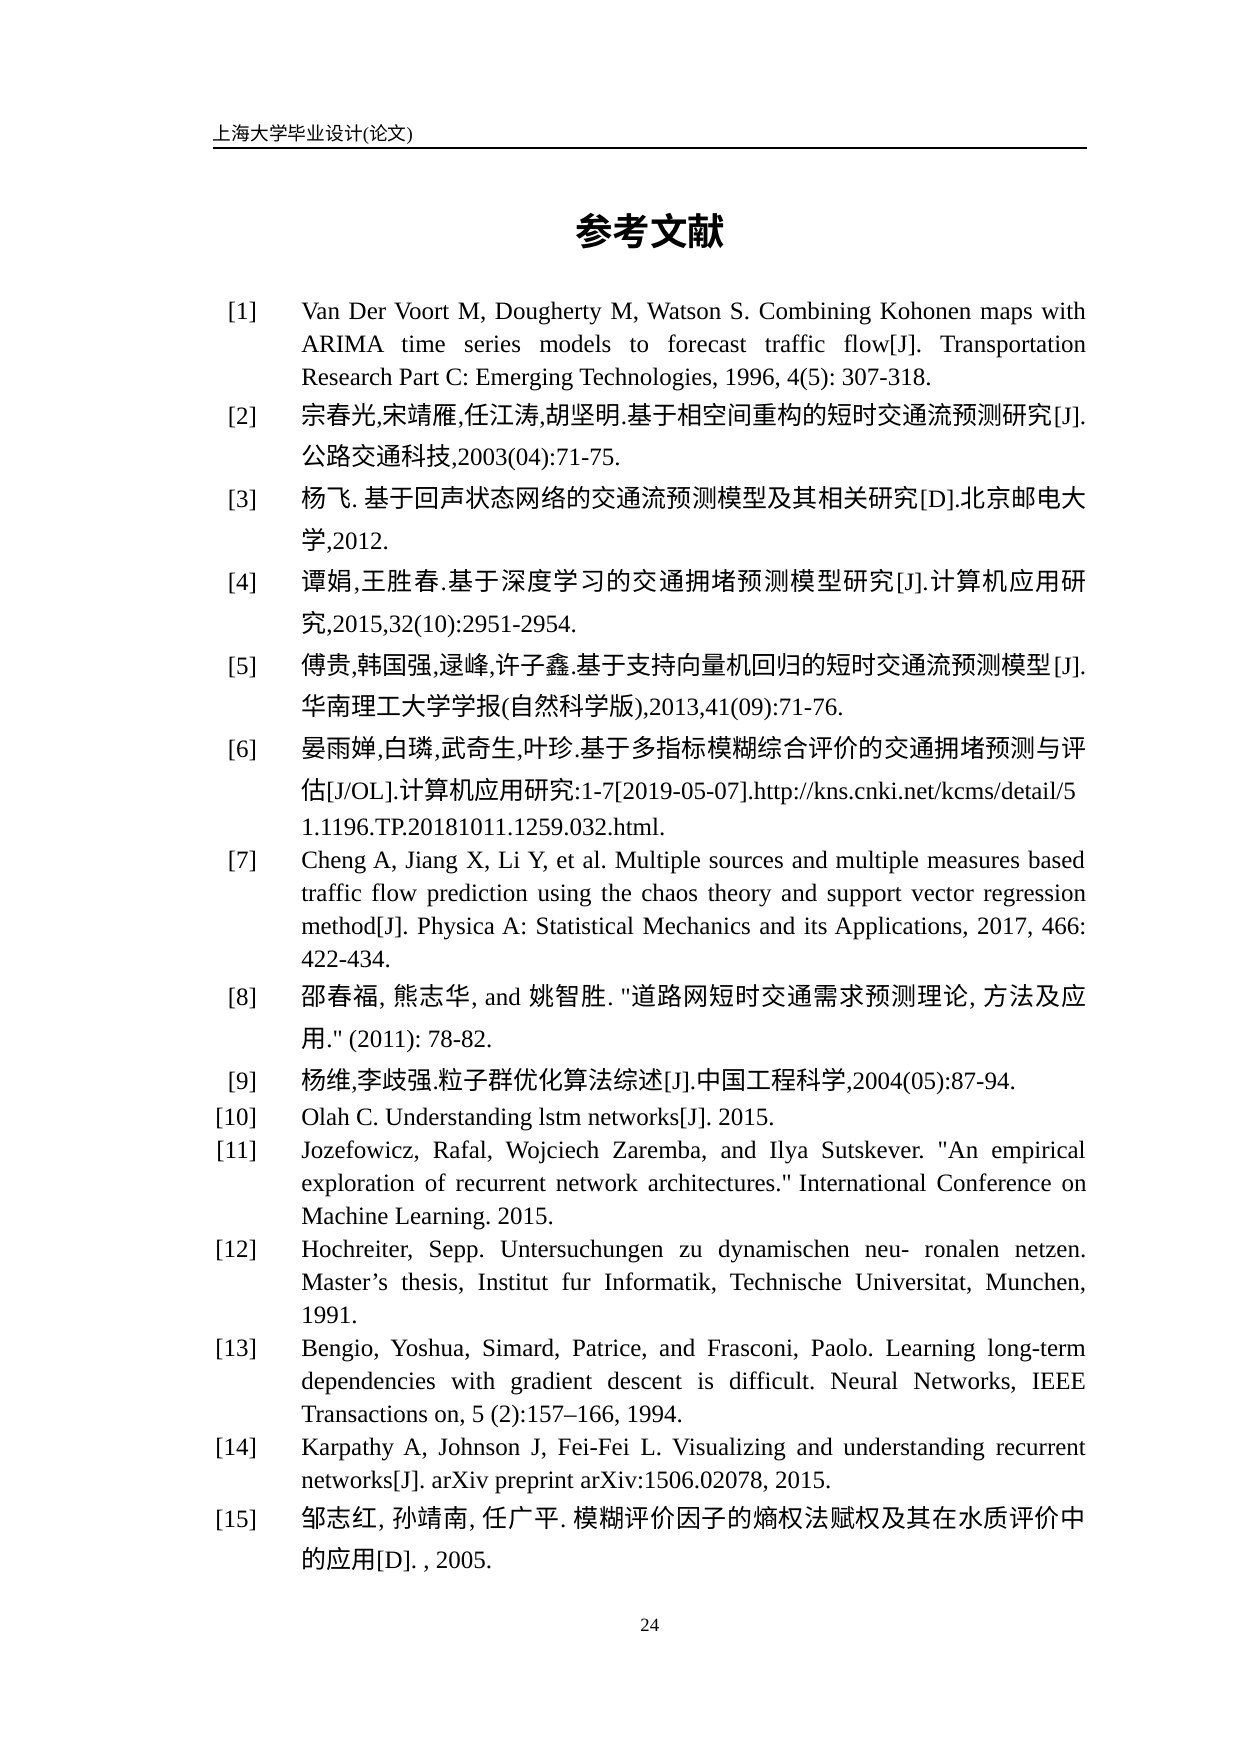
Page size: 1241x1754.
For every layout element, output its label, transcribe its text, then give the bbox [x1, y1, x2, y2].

text 邵春福, 熊志华, and 姚智胜. "道路网短时交通需求预测理论, 方法及应用." (2011): 78-82. [257, 977, 1087, 1055]
text Jozefowicz, Rafal, Wojciech Zaremba, and Ilya Sutskever. "An empirical exploration of recurrent network architectures." International Conference on Machine Learning. 2015. [257, 1135, 1087, 1230]
text 谭娟,王胜春.基于深度学习的交通拥堵预测模型研究[J].计算机应用研究,2015,32(10):2951-2954. [257, 562, 1087, 640]
text Van Der Voort M, Dougherty M, Watson S. Combining Kohonen maps with ARIMA time series models to forecast traffic flow[J]. Transportation Research Part C: Emerging Technologies, 1996, 4(5): 307-318. [257, 296, 1087, 391]
text 傅贵,韩国强,逯峰,许子鑫.基于支持向量机回归的短时交通流预测模型[J].华南理工大学学报(自然科学版),2013,41(09):71-76. [257, 645, 1087, 723]
text 宗春光,宋靖雁,任江涛,胡坚明.基于相空间重构的短时交通流预测研究[J].公路交通科技,2003(04):71-75. [257, 395, 1087, 473]
text 杨维,李歧强.粒子群优化算法综述[J].中国工程科学,2004(05):87-94. [257, 1060, 1087, 1096]
text Karpathy A, Johnson J, Fei-Fei L. Visualizing and understanding recurrent networks[J]. arXiv preprint arXiv:1506.02078, 2015. [257, 1432, 1087, 1494]
text Cheng A, Jiang X, Li Y, et al. Multiple sources and multiple measures based traffic flow prediction using the chaos theory and support vector regression method[J]. Physica A: Statistical Mechanics and its Applications, 2017, 466: 422-434. [257, 845, 1087, 973]
text 杨飞. 基于回声状态网络的交通流预测模型及其相关研究[D].北京邮电大学,2012. [257, 478, 1087, 556]
text Bengio, Yoshua, Simard, Patrice, and Frasconi, Paolo. Learning long-term dependencies with gradient descent is difficult. Neural Networks, IEEE Transactions on, 5 (2):157–166, 1994. [257, 1333, 1087, 1428]
text 邹志红, 孙靖南, 任广平. 模糊评价因子的熵权法赋权及其在水质评价中的应用[D]. , 2005. [257, 1498, 1087, 1576]
text 晏雨婵,白璘,武奇生,叶珍.基于多指标模糊综合评价的交通拥堵预测与评估[J/OL].计算机应用研究:1-7[2019-05-07].http://kns.cnki.net/kcms/detail/5 [257, 728, 1087, 806]
subtitle 参考文献 [213, 202, 1087, 256]
text Hochreiter, Sepp. Untersuchungen zu dynamischen neu- ronalen netzen. Master’s thesis, Institut fur Informatik, Technische Universitat, Munchen, 1991. [257, 1234, 1087, 1329]
list 1.1196.TP.20181011.1259.032.html. [301, 812, 1087, 841]
text Olah C. Understanding lstm networks[J]. 2015. [257, 1102, 1087, 1131]
